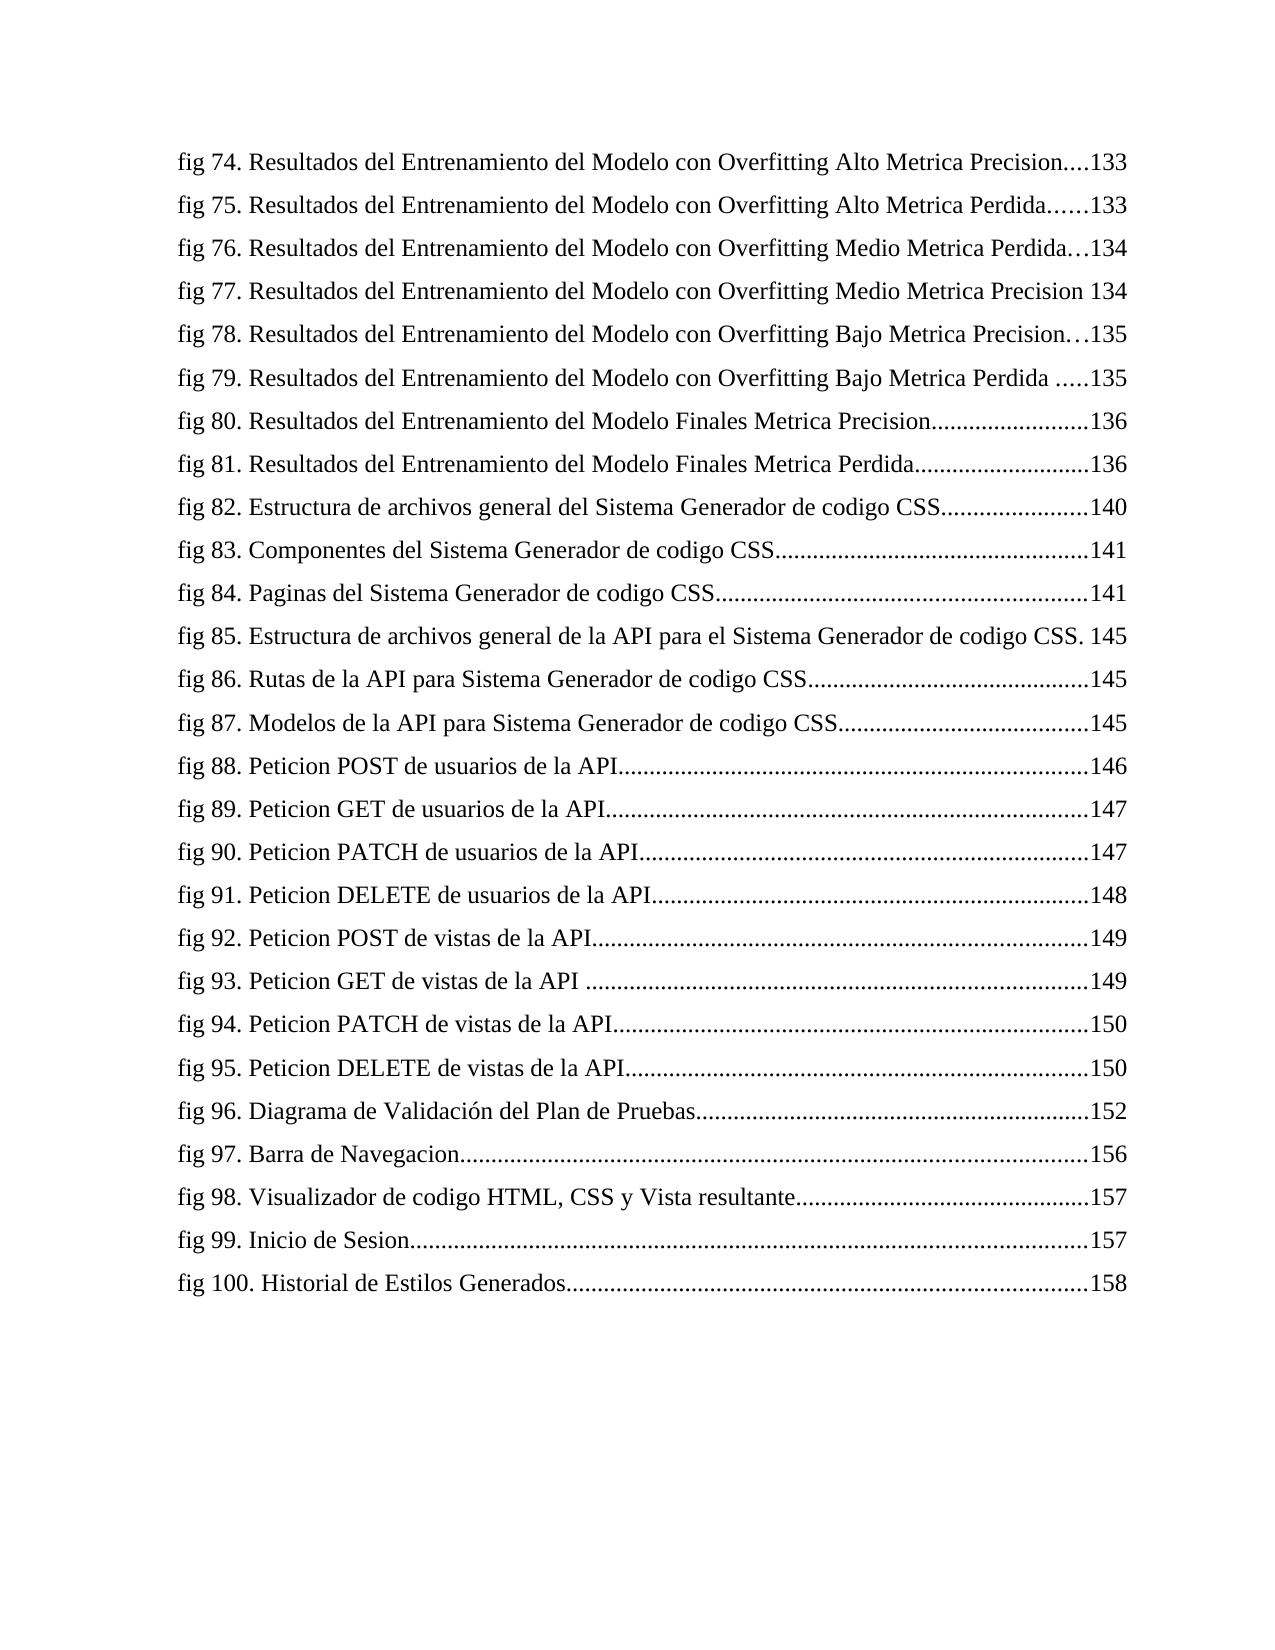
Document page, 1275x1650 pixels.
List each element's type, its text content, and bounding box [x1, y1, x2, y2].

text fig 91. Peticion DELETE de usuarios de la API 148 [177, 880, 1128, 909]
text fig 83. Componentes del Sistema Generador de codigo CSS 141 [177, 535, 1128, 564]
text fig 89. Peticion GET de usuarios de la API 147 [177, 794, 1128, 823]
text fig 86. Rutas de la API para Sistema Generador de codigo CSS 145 [177, 664, 1128, 693]
text fig 95. Peticion DELETE de vistas de la API 150 [177, 1053, 1128, 1081]
text fig 90. Peticion PATCH de usuarios de la API 147 [177, 837, 1128, 866]
text fig 82. Estructura de archivos general del Sistema Generador de codigo CSS 140 [177, 492, 1128, 521]
text fig 97. Barra de Navegacion 156 [177, 1139, 1128, 1168]
text fig 93. Peticion GET de vistas de la API 149 [177, 966, 1128, 995]
text fig 80. Resultados del Entrenamiento del Modelo Finales Metrica Precision 136 [177, 406, 1128, 434]
text fig 94. Peticion PATCH de vistas de la API 150 [177, 1009, 1128, 1038]
text fig 100. Historial de Estilos Generados 158 [177, 1268, 1128, 1297]
text fig 81. Resultados del Entrenamiento del Modelo Finales Metrica Perdida 136 [177, 449, 1128, 478]
text fig 96. Diagrama de Validación del Plan de Pruebas 152 [177, 1096, 1128, 1124]
text fig 74. Resultados del Entrenamiento del Modelo con Overfitting Alto Metrica Precision 133 [177, 147, 1128, 176]
text fig 77. Resultados del Entrenamiento del Modelo con Overfitting Medio Metrica Precision 134 [177, 276, 1128, 305]
text fig 84. Paginas del Sistema Generador de codigo CSS 141 [177, 578, 1128, 607]
text fig 92. Peticion POST de vistas de la API 149 [177, 923, 1128, 952]
text fig 76. Resultados del Entrenamiento del Modelo con Overfitting Medio Metrica Perdida 134 [177, 233, 1128, 262]
text fig 99. Inicio de Sesion 157 [177, 1225, 1128, 1254]
text fig 87. Modelos de la API para Sistema Generador de codigo CSS 145 [177, 708, 1128, 736]
text fig 78. Resultados del Entrenamiento del Modelo con Overfitting Bajo Metrica Precision 135 [177, 319, 1128, 348]
text fig 79. Resultados del Entrenamiento del Modelo con Overfitting Bajo Metrica Perdida 135 [177, 363, 1128, 391]
text fig 75. Resultados del Entrenamiento del Modelo con Overfitting Alto Metrica Perdida 133 [177, 190, 1128, 219]
text fig 85. Estructura de archivos general de la API para el Sistema Generador de codigo CSS 145 [177, 621, 1128, 650]
text fig 88. Peticion POST de usuarios de la API 146 [177, 751, 1128, 779]
text fig 98. Visualizador de codigo HTML, CSS y Vista resultante 157 [177, 1182, 1128, 1211]
